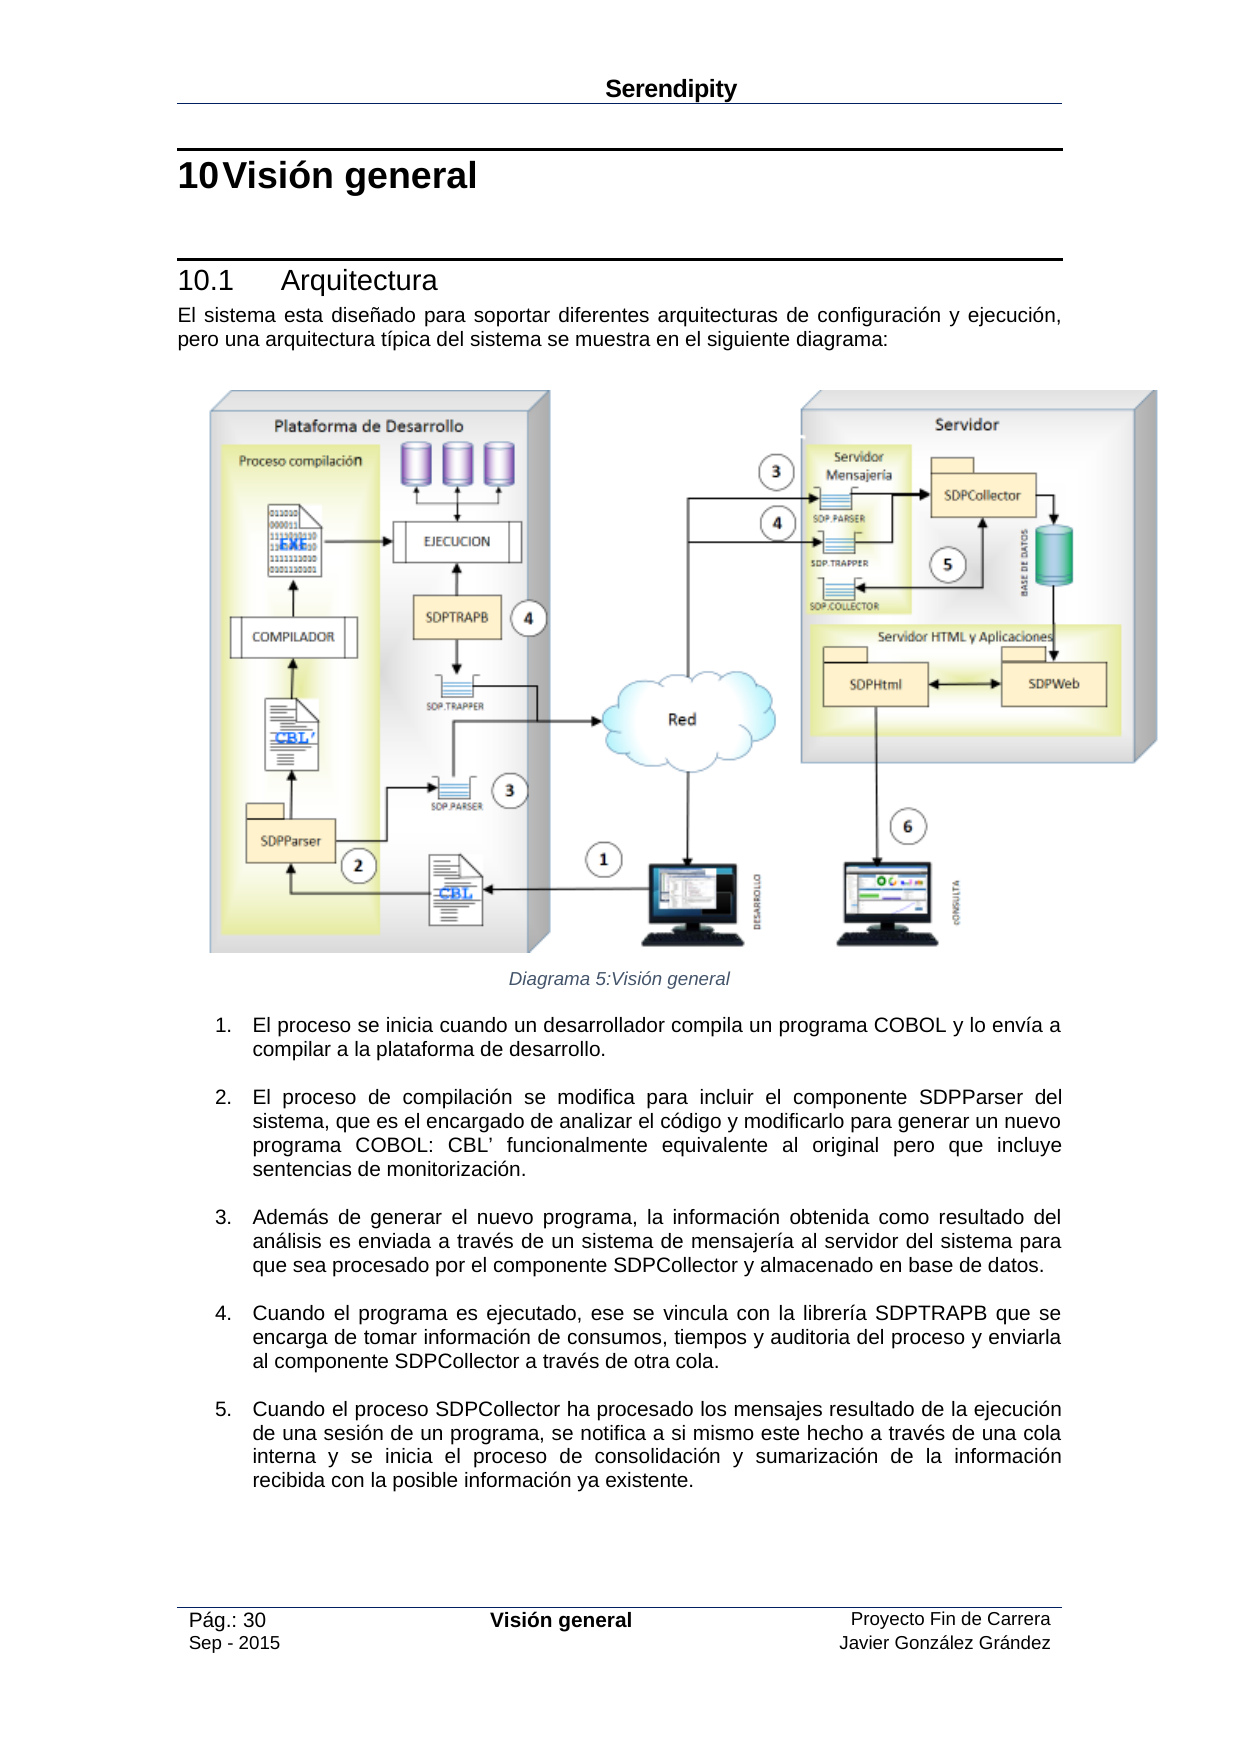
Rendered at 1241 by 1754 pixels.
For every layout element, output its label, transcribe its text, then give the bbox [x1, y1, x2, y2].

list Cuando el proceso SDPCollector ha procesado los mensajes resultado de la ejecución de una sesión de un programa, se notifica a si mismo este hecho a través de una cola interna y se inicia el proceso de consolidación y sumarización de la información recibida con la posible información ya existente. [215, 1396, 1063, 1492]
subtitle Visión general [177, 151, 1063, 196]
list Cuando el programa es ejecutado, ese se vincula con la librería SDPTRAPB que se encarga de tomar información de consumos, tiempos y auditoria del proceso y enviarla al componente SDPCollector a través de otra cola. [215, 1301, 1063, 1372]
subtitle Arquitectura [177, 261, 1063, 296]
list El proceso de compilación se modifica para incluir el componente SDPParser del sistema, que es el encargado de analizar el código y modificarlo para generar un nuevo programa COBOL: CBL’ funcionalmente equivalente al original pero que incluye sentencias de monitorización. [215, 1085, 1063, 1181]
text El sistema esta diseñado para soportar diferentes arquitecturas de configuración y ejecución, pero una arquitectura típica del sistema se muestra en el siguiente diagrama: [177, 302, 1063, 350]
list El proceso se inicia cuando un desarrollador compila un programa COBOL y lo envía a compilar a la plataforma de desarrollo. [215, 1013, 1063, 1061]
text Diagrama 5:Visión general [177, 967, 1063, 989]
list Además de generar el nuevo programa, la información obtenida como resultado del análisis es enviada a través de un sistema de mensajería al servidor del sistema para que sea procesado por el componente SDPCollector y almacenado en base de datos. [215, 1205, 1063, 1277]
picture [177, 390, 1178, 953]
